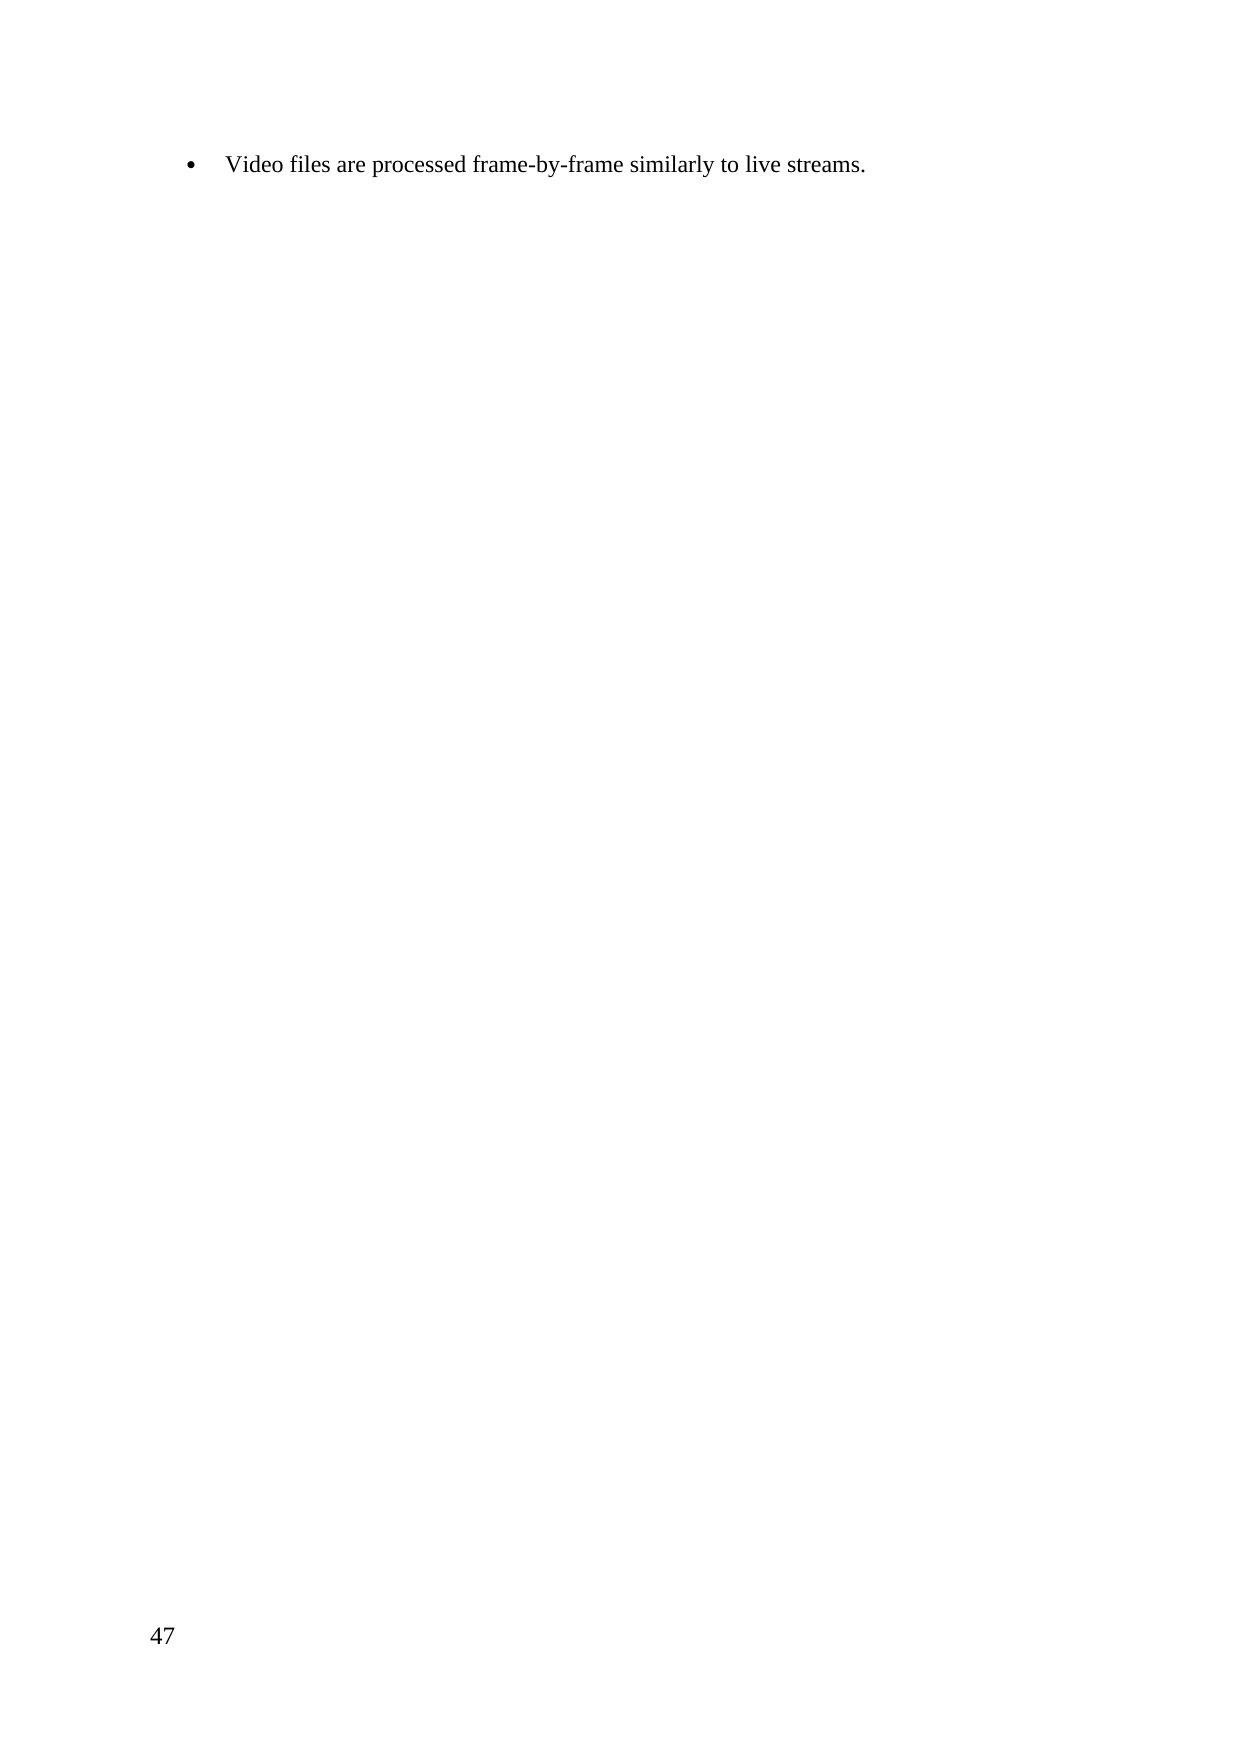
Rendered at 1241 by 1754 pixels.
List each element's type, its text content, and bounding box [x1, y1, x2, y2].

list Video files are processed frame-by-frame similarly to live streams. [187, 150, 1090, 178]
